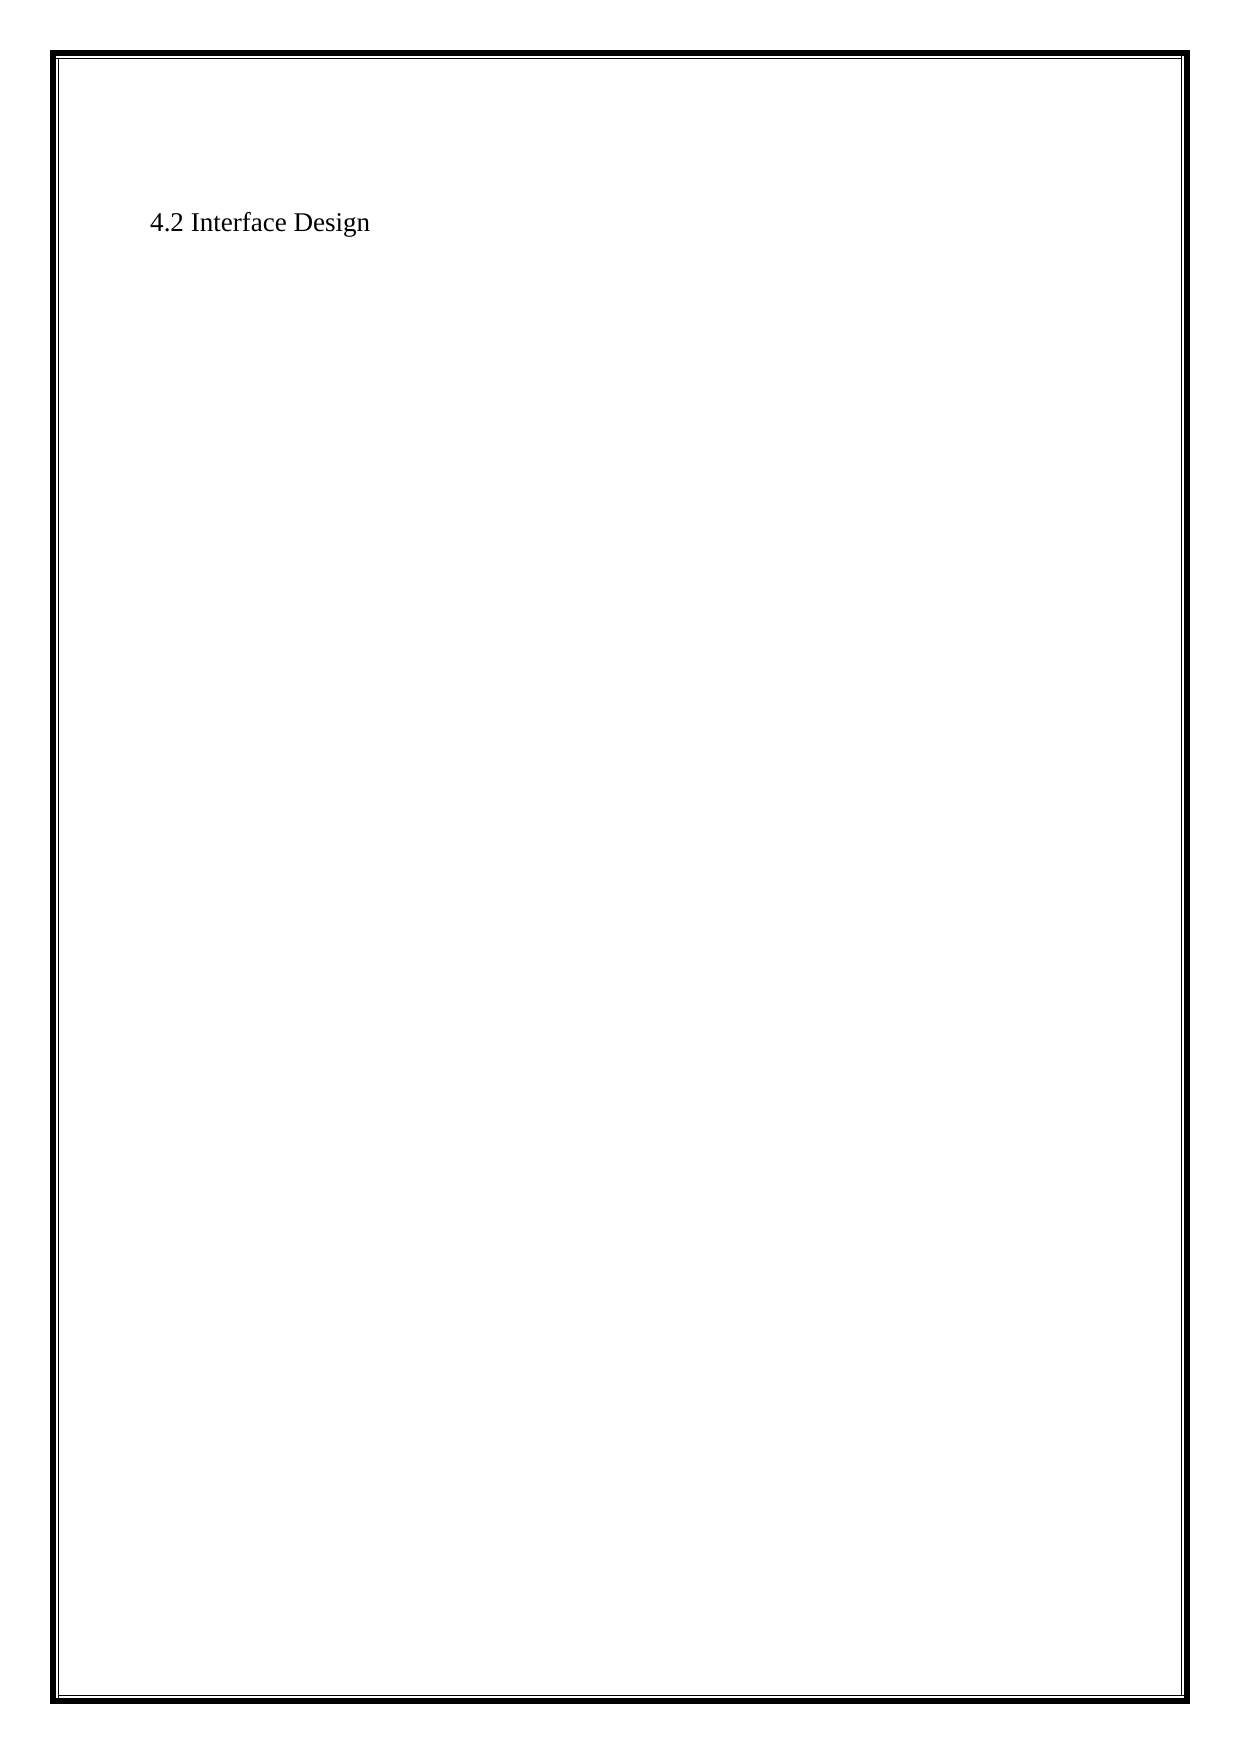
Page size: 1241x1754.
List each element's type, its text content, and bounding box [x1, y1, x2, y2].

text 4.2 Interface Design [150, 206, 1090, 237]
